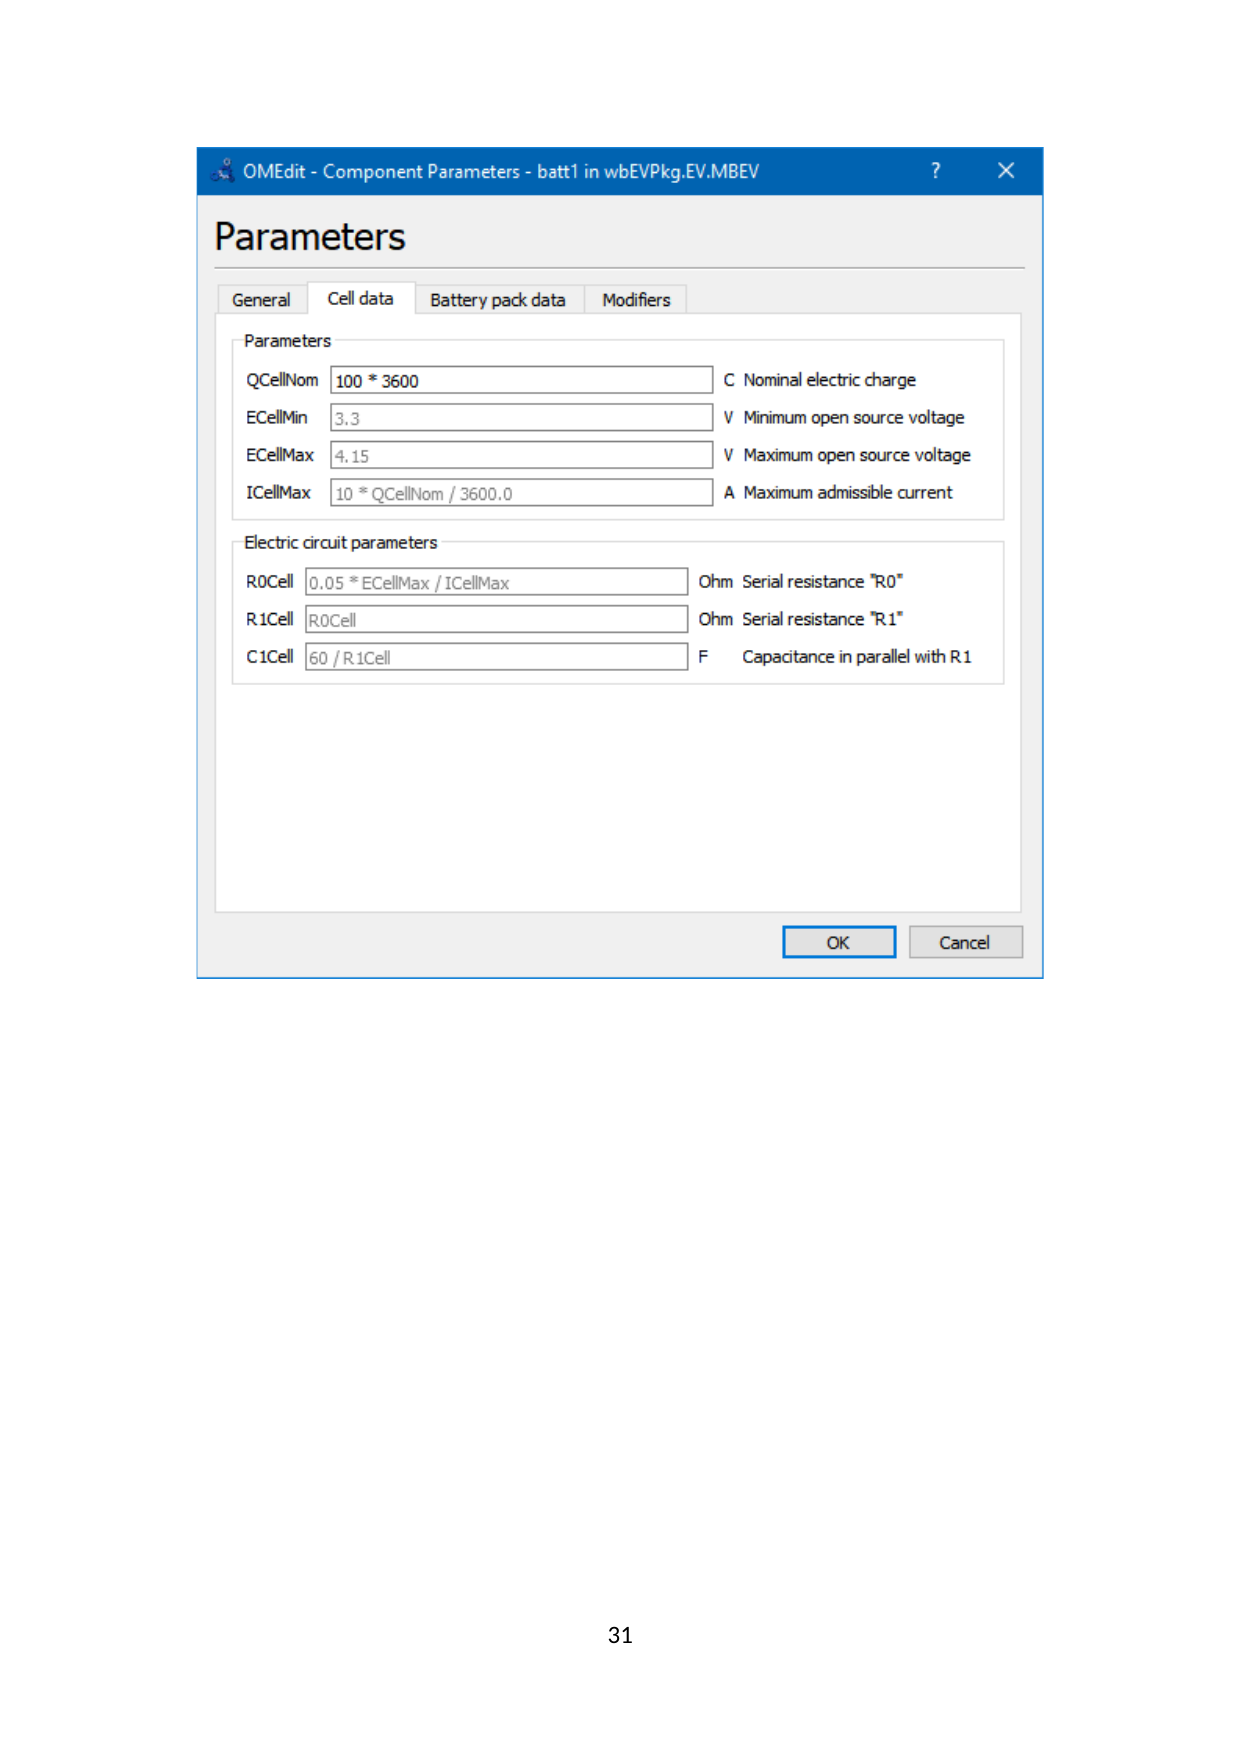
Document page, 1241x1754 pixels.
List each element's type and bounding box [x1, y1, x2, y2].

picture [196, 147, 1044, 979]
